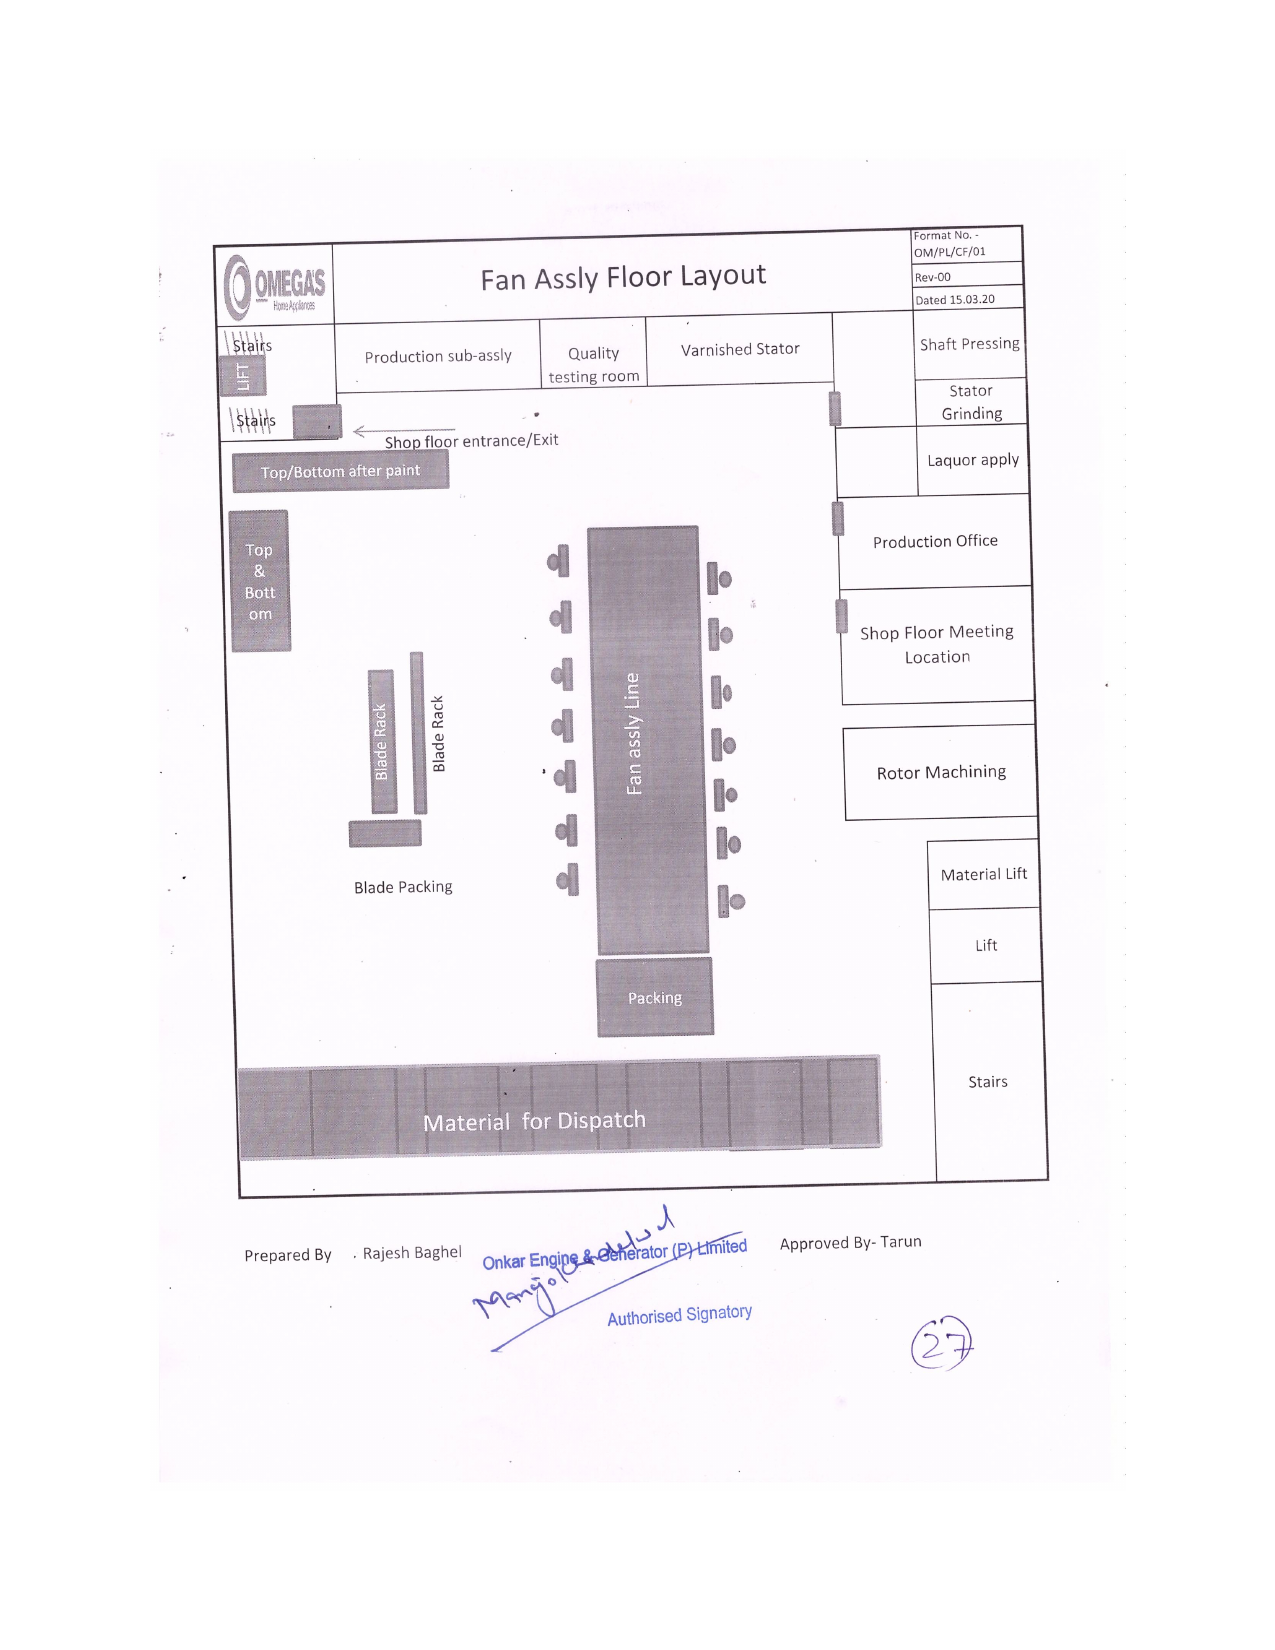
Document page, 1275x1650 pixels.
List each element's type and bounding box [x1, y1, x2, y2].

picture [150, 149, 1126, 1491]
